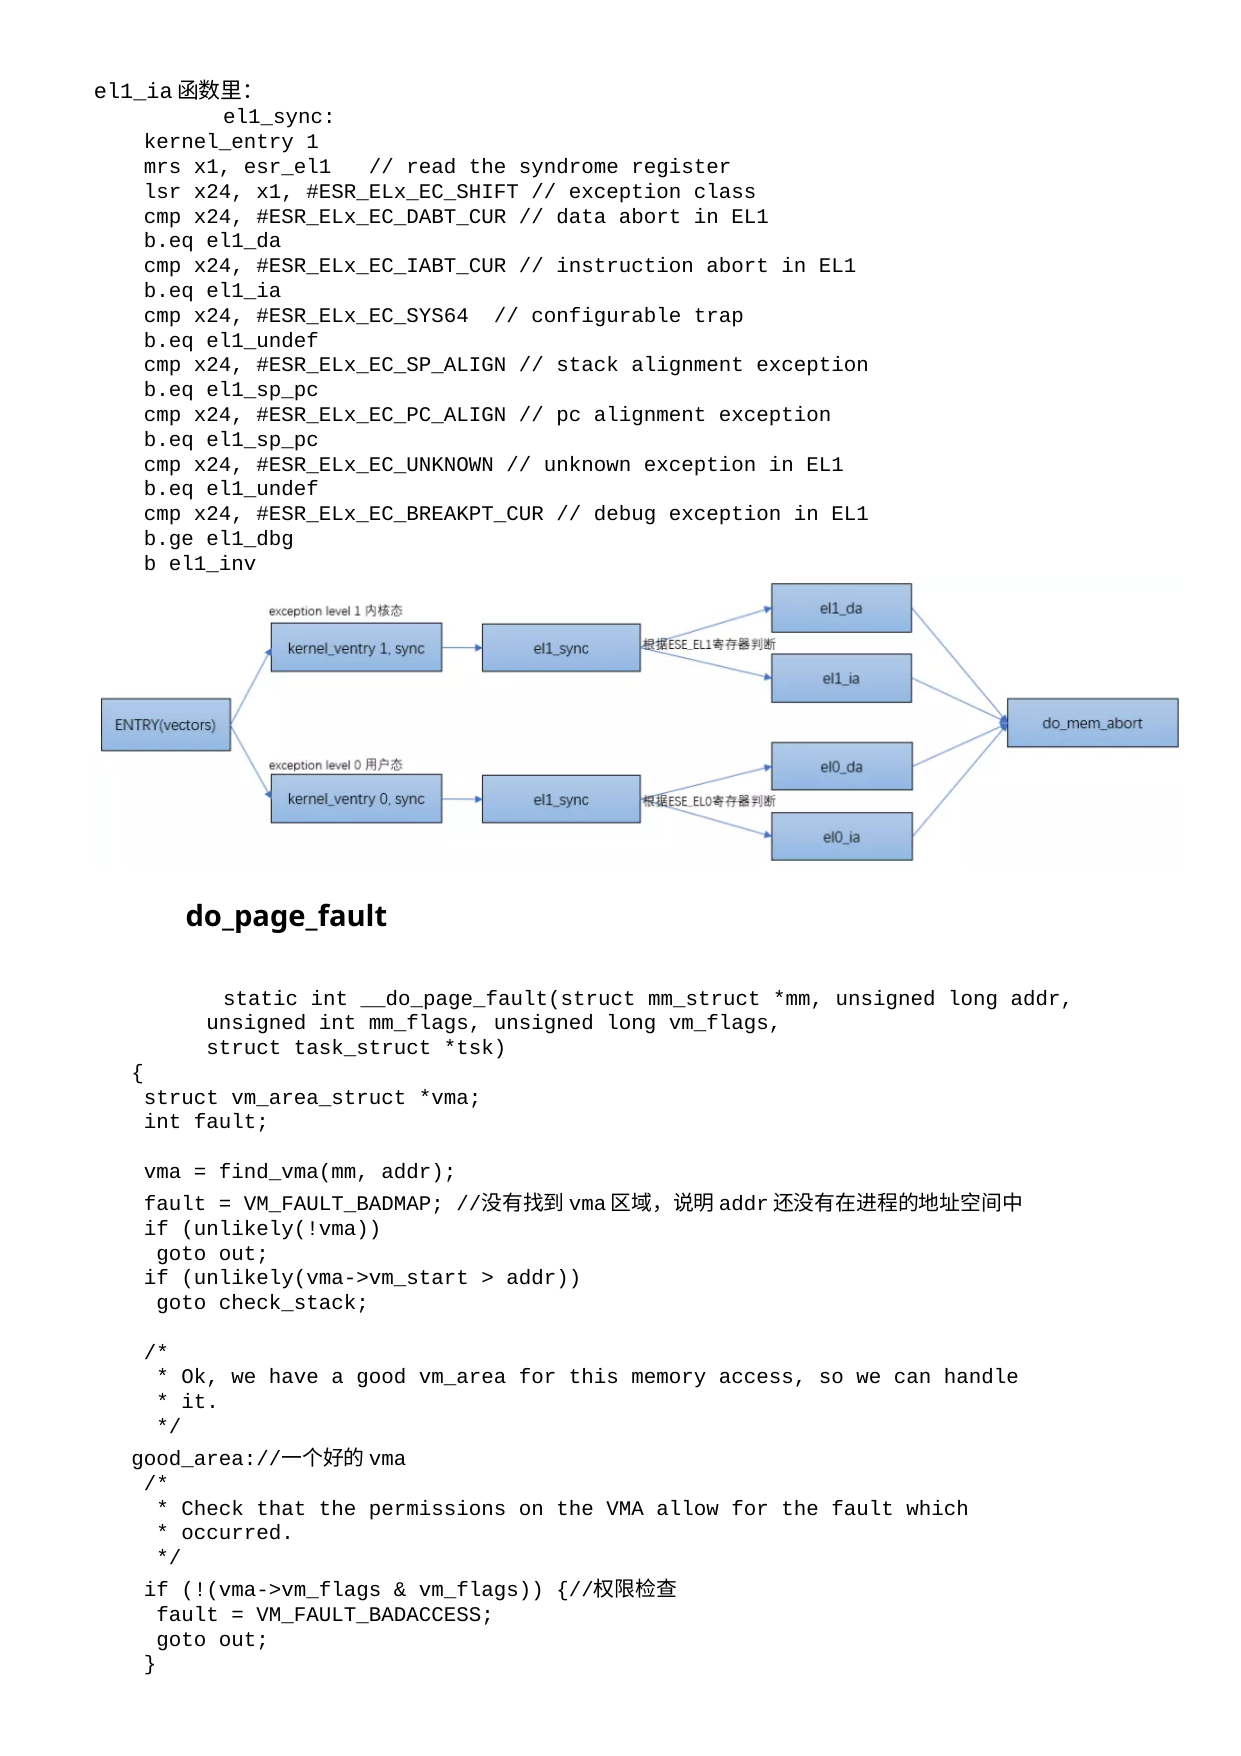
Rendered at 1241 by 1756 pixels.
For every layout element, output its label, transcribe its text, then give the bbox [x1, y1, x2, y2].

text el1_sync: kernel_entry 1 mrs x1, esr_el1 // read the syndrome register lsr x24, x1, #ESR_ELx_EC_SHIFT // exception class cmp x24, #ESR_ELx_EC_DABT_CUR // data abort in EL1 b.eq el1_da cmp x24, #ESR_ELx_EC_IABT_CUR // instruction abort in EL1 b.eq el1_ia cmp x24, #ESR_ELx_EC_SYS64 // configurable trap b.eq el1_undef cmp x24, #ESR_ELx_EC_SP_ALIGN // stack alignment exception b.eq el1_sp_pc cmp x24, #ESR_ELx_EC_PC_ALIGN // pc alignment exception b.eq el1_sp_pc cmp x24, #ESR_ELx_EC_UNKNOWN // unknown exception in EL1 b.eq el1_undef cmp x24, #ESR_ELx_EC_BREAKPT_CUR // debug exception in EL1 b.ge el1_dbg b el1_inv [131, 106, 1146, 576]
picture [93, 577, 1184, 866]
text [131, 988, 1146, 1677]
subtitle do_page_fault [94, 896, 1146, 935]
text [94, 73, 1146, 105]
